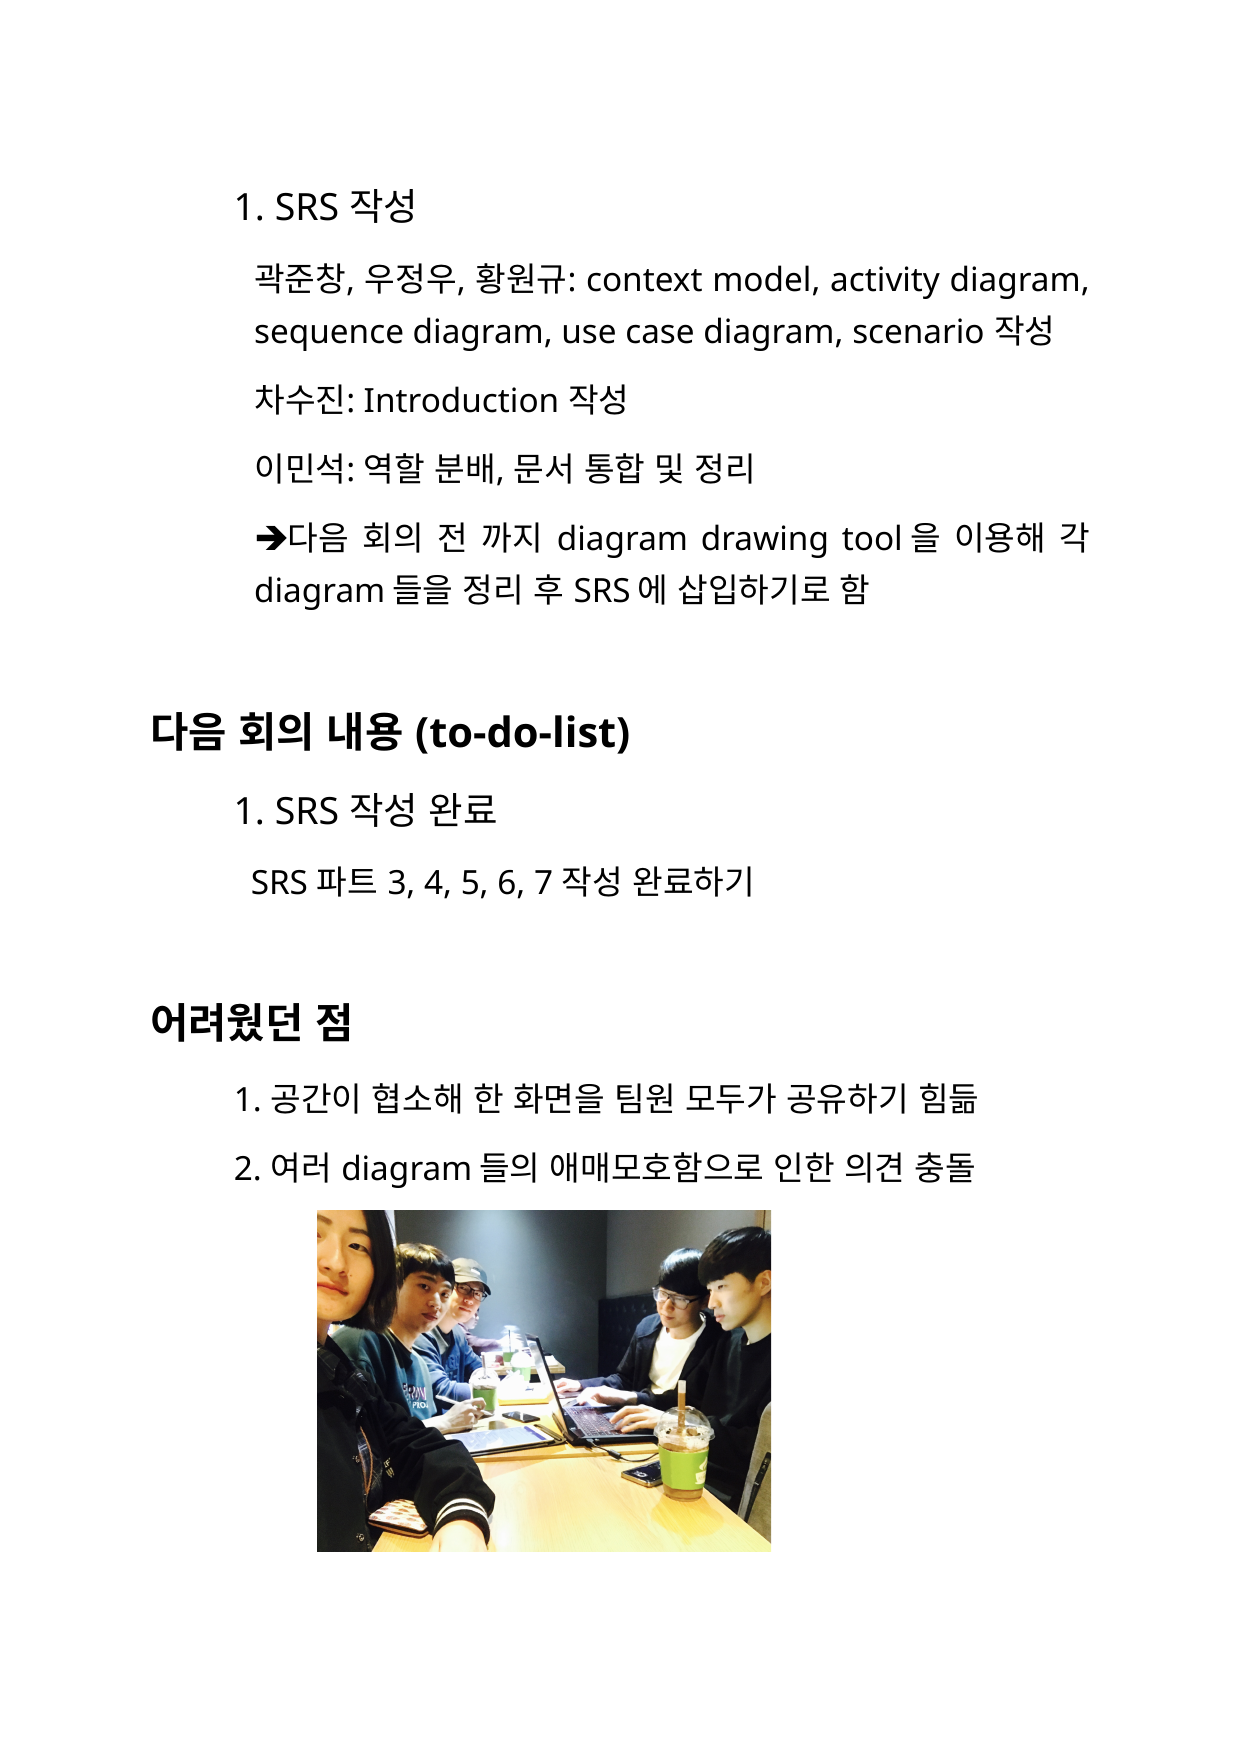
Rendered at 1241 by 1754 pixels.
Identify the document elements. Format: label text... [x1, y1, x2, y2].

text 다음 회의 전 까지 diagram drawing tool을 이용해 각diagram들을 정리 후 SRS에 삽입하기로 함 [254, 512, 1090, 612]
text 다음 회의 내용 (to-do-list) [150, 699, 1090, 759]
text SRS 파트 3, 4, 5, 6, 7 작성 완료하기 [150, 856, 1090, 904]
text 1. 공간이 협소해 한 화면을 팀원 모두가 공유하기 힘듦 [233, 1072, 1090, 1121]
text 어려웠던 점 [150, 991, 1090, 1051]
text 2. 여러 diagram들의 애매모호함으로 인한 의견 충돌 [233, 1141, 1090, 1190]
picture [317, 1210, 772, 1552]
text 1. SRS 작성 [150, 177, 1090, 232]
text 1. SRS 작성 완료 [150, 781, 1090, 835]
text 차수진: Introduction 작성 [150, 374, 1090, 422]
text 이민석: 역할 분배, 문서 통합 및 정리 [150, 443, 1090, 491]
text 곽준창, 우정우, 황원규: context model, activity diagram, sequence diagram, use case diagram, scenario 작성 [254, 253, 1090, 353]
